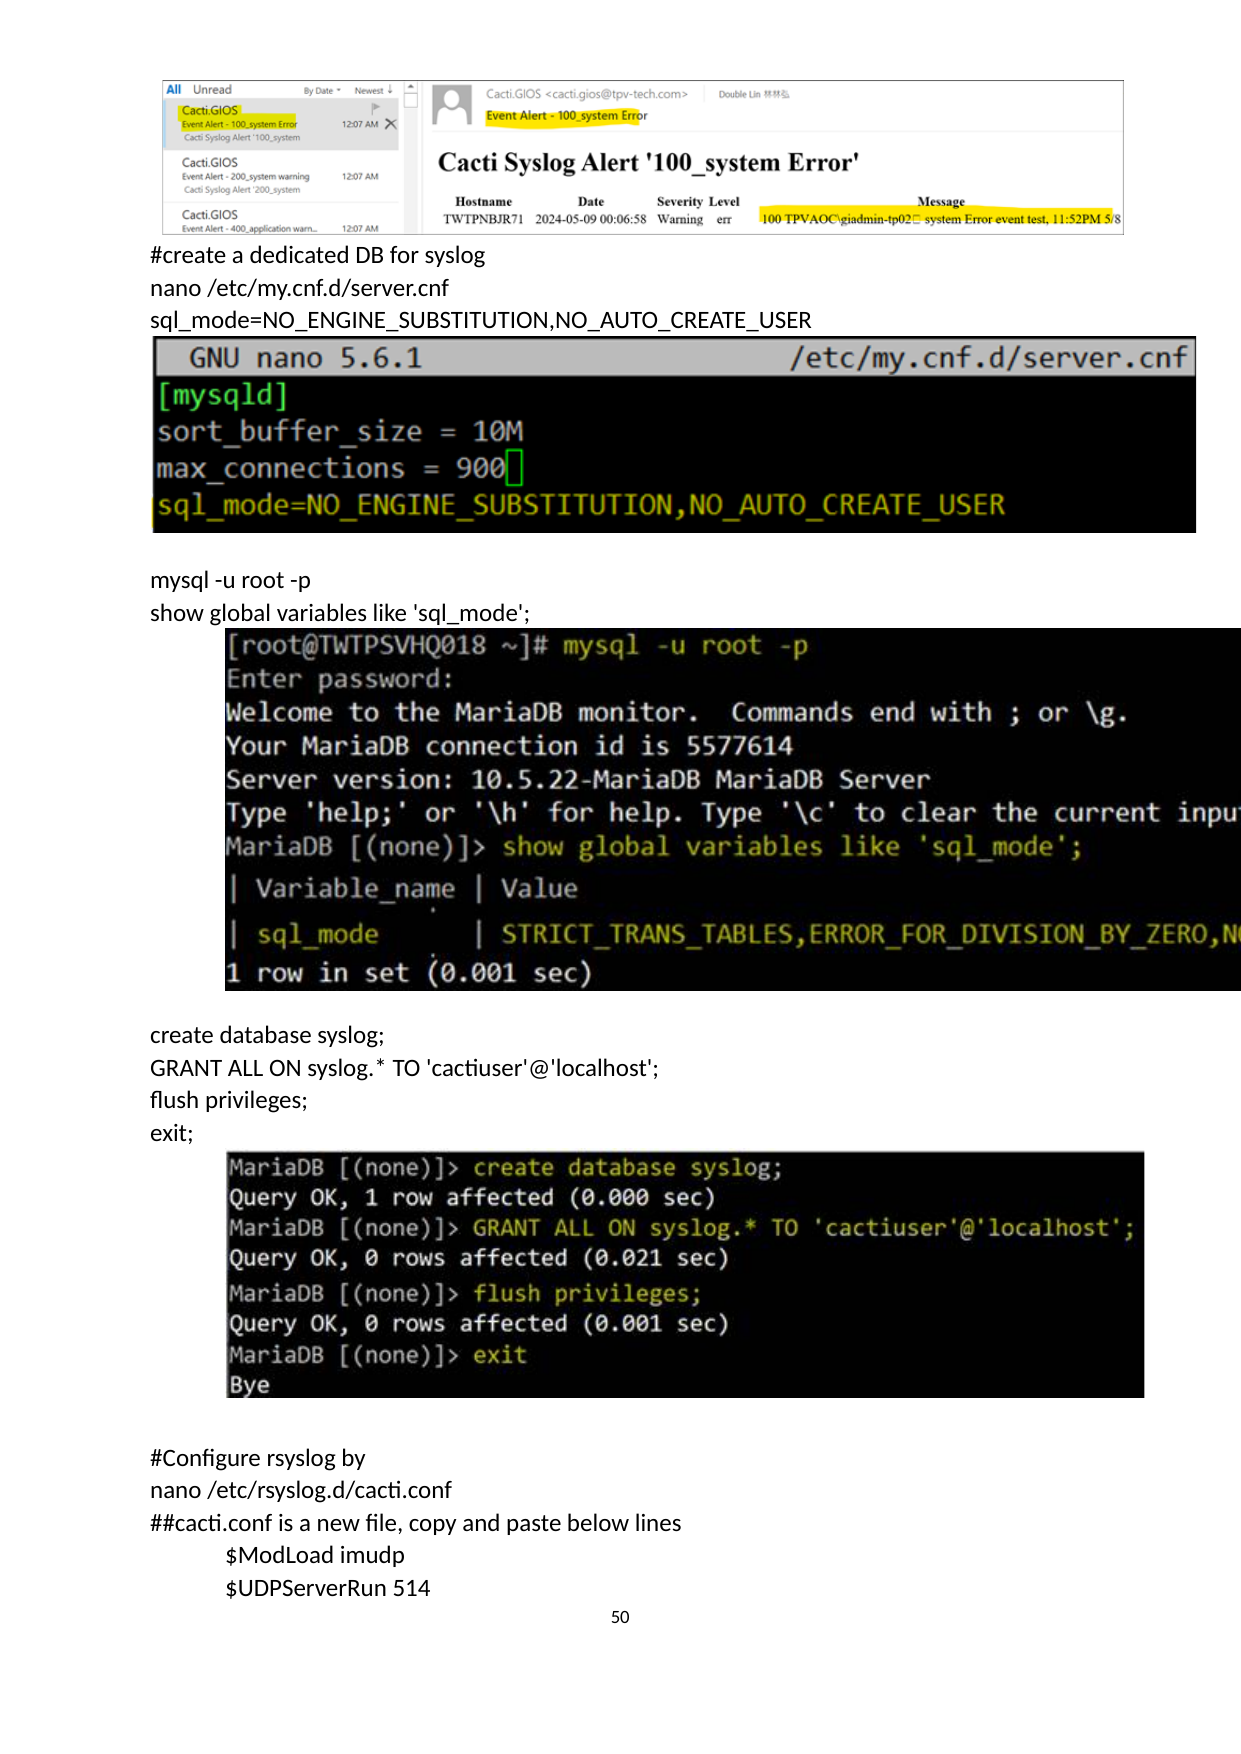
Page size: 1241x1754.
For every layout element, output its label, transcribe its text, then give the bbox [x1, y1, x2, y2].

text show global variables like 'sql_mode'; [150, 596, 1165, 629]
text $ModLoad imudp [225, 1539, 1165, 1571]
text #Configure rsyslog by [150, 1441, 1165, 1474]
text mysql -u root -p [150, 564, 1165, 596]
text sql_mode=NO_ENGINE_SUBSTITUTION,NO_AUTO_CREATE_USER [150, 304, 1165, 336]
text nano /etc/rsyslog.d/cacti.conf [150, 1474, 1165, 1506]
text GRANT ALL ON syslog.* TO 'cactiuser'@'localhost'; [150, 1051, 1165, 1084]
picture [225, 628, 1241, 991]
picture [150, 336, 1197, 533]
text $UDPServerRun 514 [225, 1571, 1165, 1604]
text create database syslog; [150, 1019, 1165, 1051]
picture [225, 1148, 1145, 1398]
picture [162, 80, 1124, 235]
text flush privileges; exit; [150, 1084, 1165, 1149]
text ##cacti.conf is a new file, copy and paste below lines [150, 1506, 1165, 1539]
text nano /etc/my.cnf.d/server.cnf [150, 271, 1165, 304]
text #create a dedicated DB for syslog [150, 239, 1165, 271]
